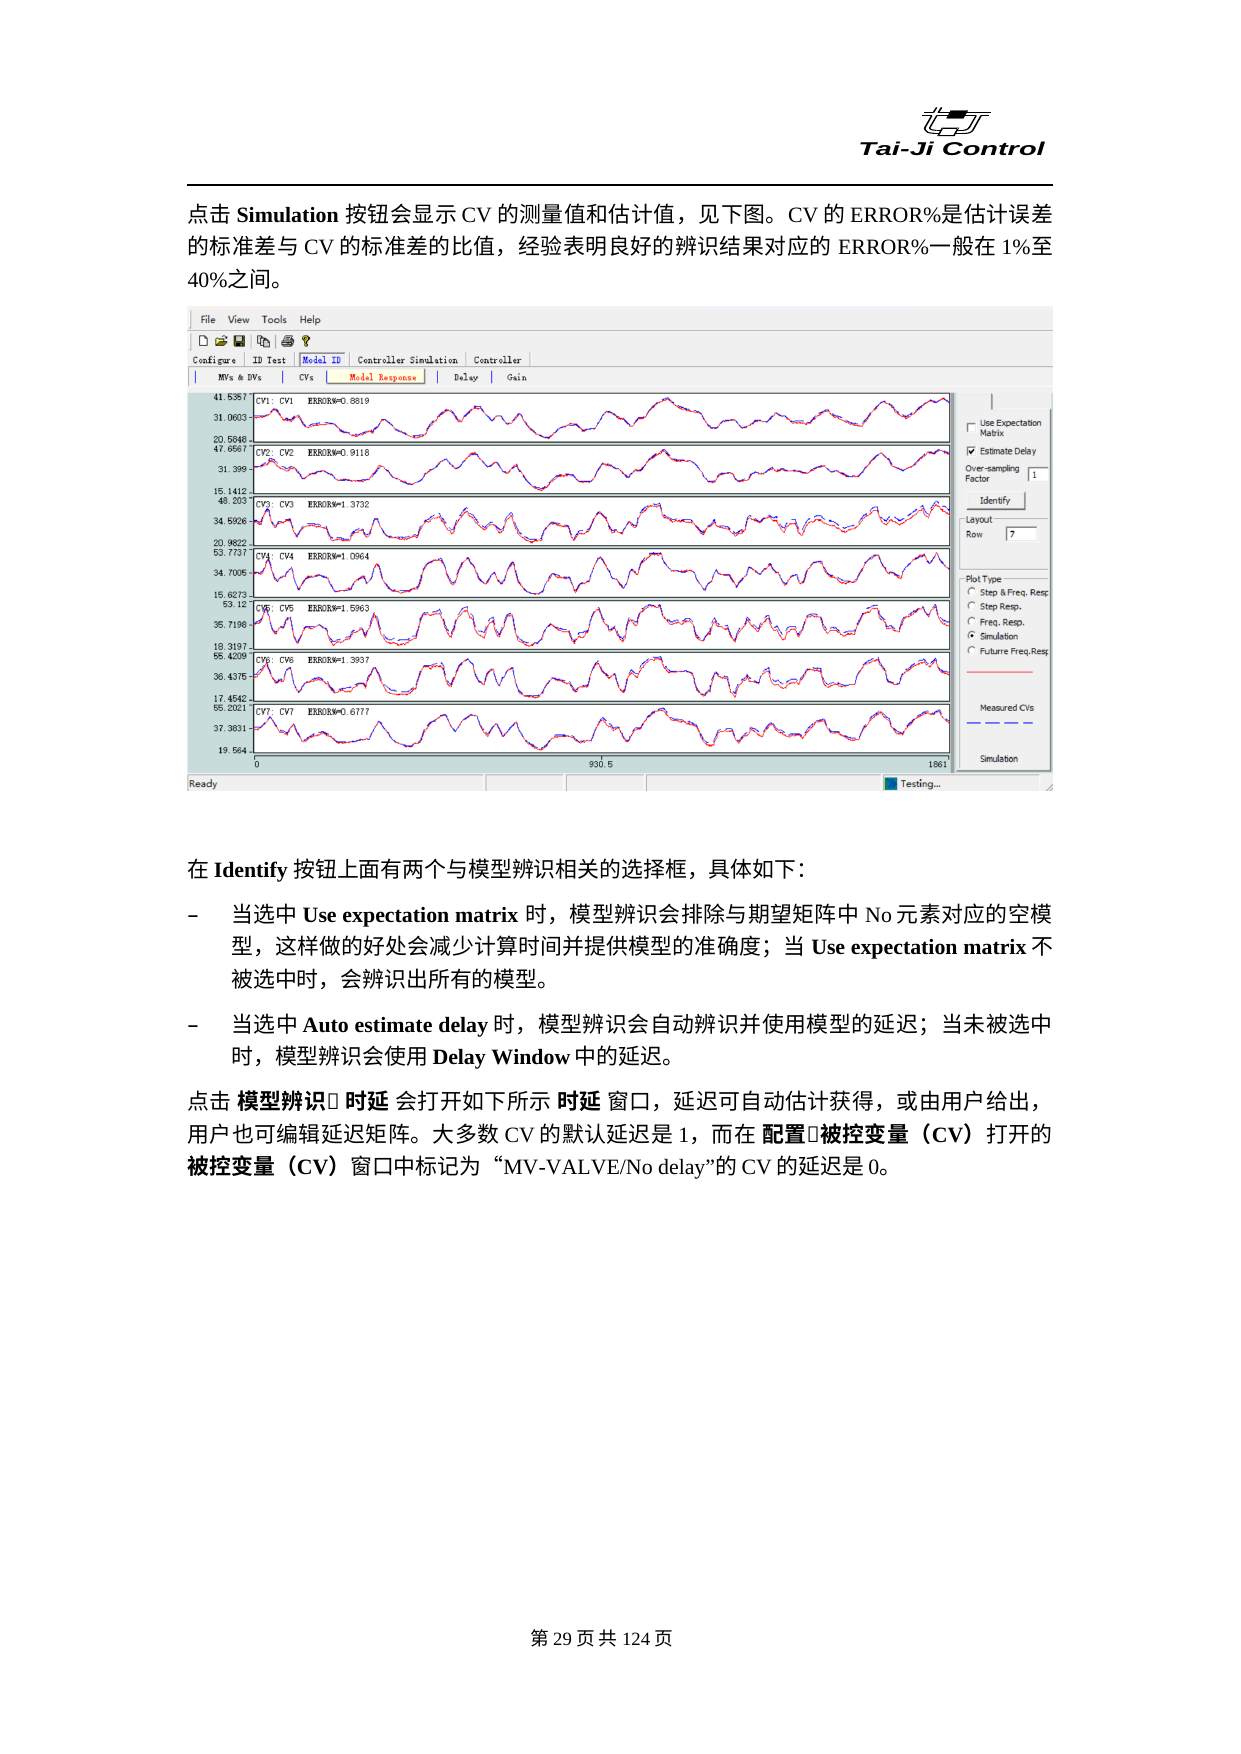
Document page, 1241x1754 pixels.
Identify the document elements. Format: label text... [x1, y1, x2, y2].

list 当选中Use expectation matrix 时，模型辨识会排除与期望矩阵中No元素对应的空模型，这样做的好处会减少计算时间并提供模型的准确度；当Use expectation matrix不被选中时，会辨识出所有的模型。 [187, 896, 1053, 994]
text 点击Simulation 按钮会显示CV的测量值和估计值，见下图。CV的ERROR%是估计误差的标准差与CV的标准差的比值，经验表明良好的辨识结果对应的ERROR%一般在1%至40%之间。 [187, 196, 1053, 294]
list 当选中Auto estimate delay时，模型辨识会自动辨识并使用模型的延迟；当未被选中时，模型辨识会使用Delay Window中的延迟。 [187, 1006, 1053, 1071]
text 在Identify 按钮上面有两个与模型辨识相关的选择框，具体如下： [187, 851, 1053, 884]
text 点击 模型辨识 时延 会打开如下所示 时延 窗口，延迟可自动估计获得，或由用户给出，用户也可编辑延迟矩阵。大多数CV的默认延迟是1，而在 配置被控变量（CV）打开的被控变量（CV）窗口中标记为“MV-VALVE/No delay”的CV的延迟是0。 [187, 1084, 1053, 1181]
picture [187, 306, 1053, 791]
